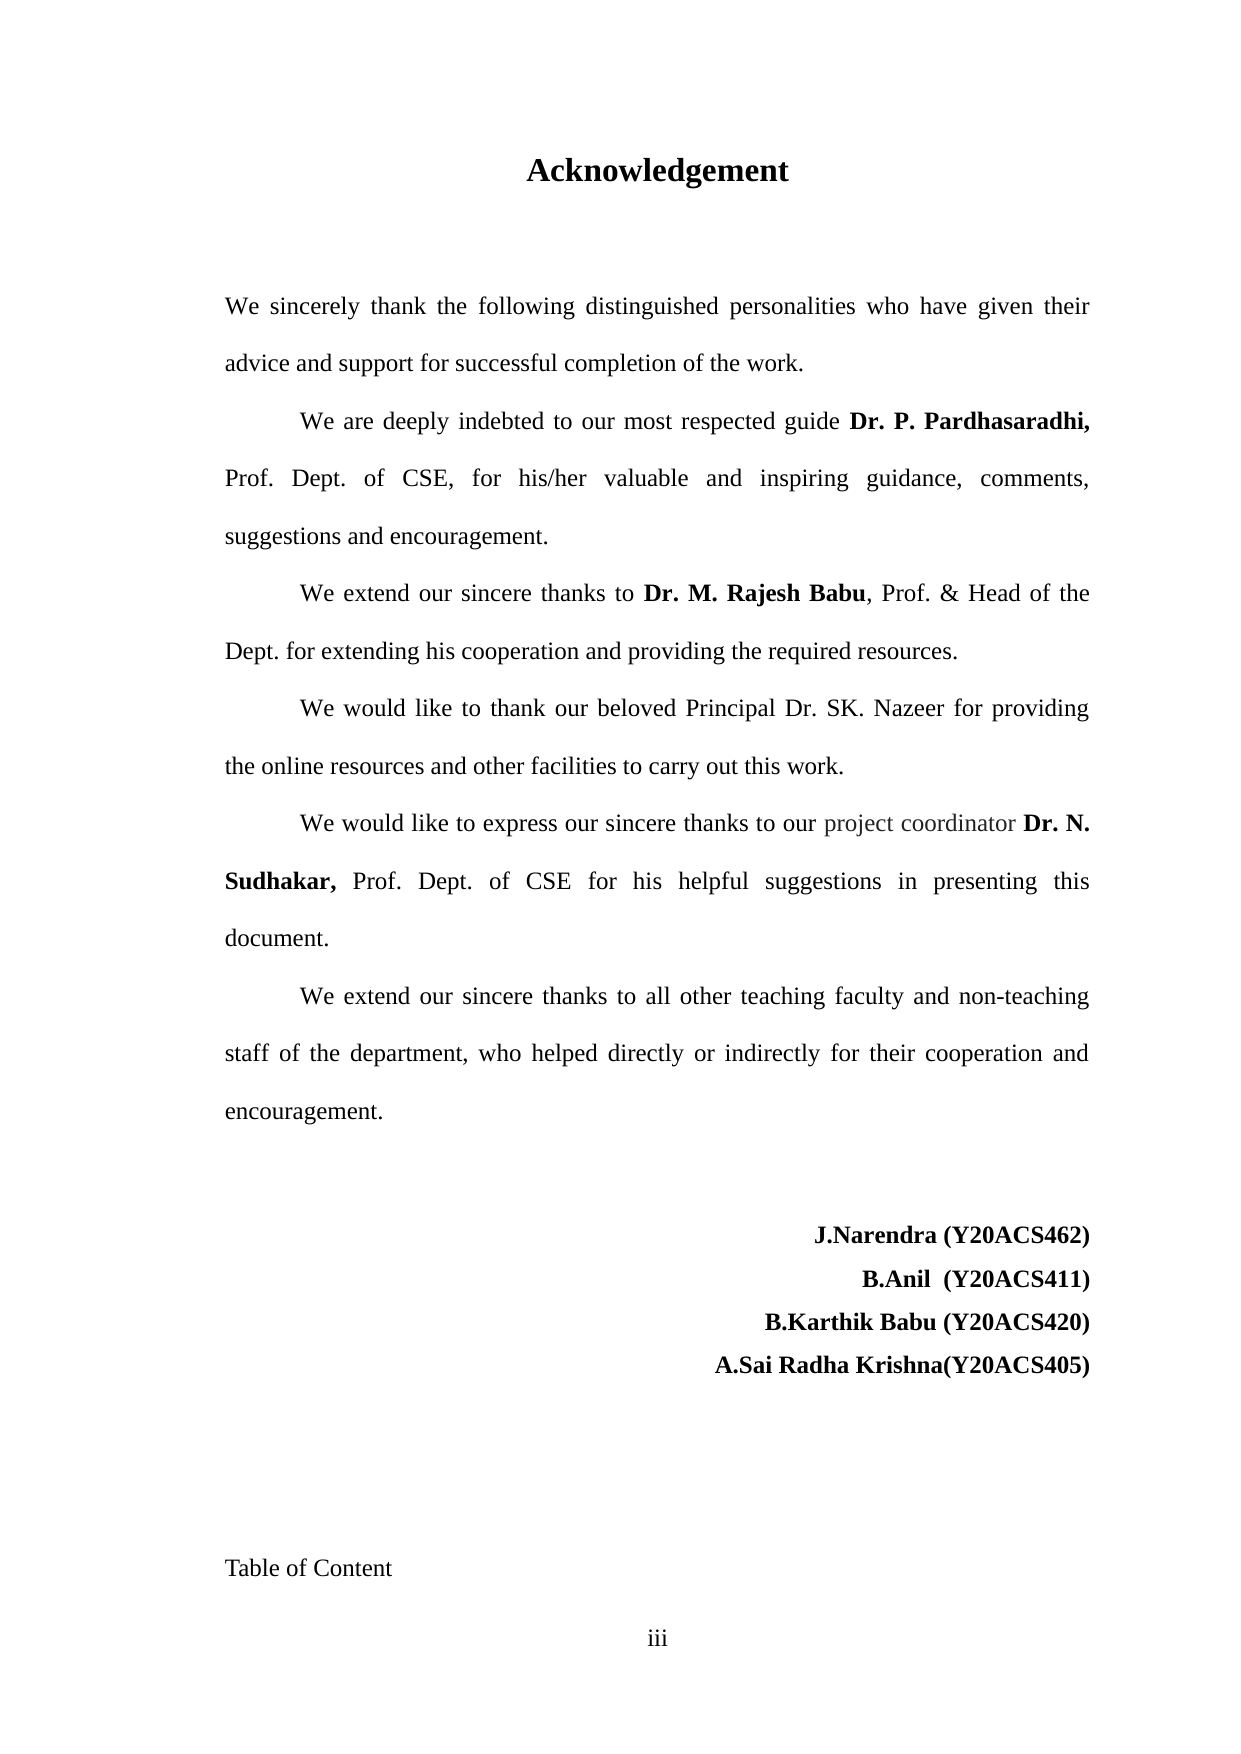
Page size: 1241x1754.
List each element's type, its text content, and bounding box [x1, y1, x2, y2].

text We extend our sincere thanks to all other teaching faculty and non-teaching staff of the department, who helped directly or indirectly for their cooperation and encouragement. [224, 981, 1090, 1125]
text We would like to express our sincere thanks to our project coordinator Dr. N. Sudhakar, Prof. Dept. of CSE for his helpful suggestions in presenting this document. [224, 808, 1090, 952]
text We extend our sincere thanks to Dr. M. Rajesh Babu, Prof. & Head of the Dept. for extending his cooperation and providing the required resources. [224, 578, 1090, 665]
text We sincerely thank the following distinguished personalities who have given their advice and support for successful completion of the work. [224, 291, 1090, 377]
text B.Anil (Y20ACS411) [224, 1264, 1090, 1292]
text We would like to thank our beloved Principal Dr. SK. Nazeer for providing the online resources and other facilities to carry out this work. [224, 693, 1090, 780]
text A.Sai Radha Krishna(Y20ACS405) [224, 1350, 1090, 1379]
text We are deeply indebted to our most respected guide Dr. P. Pardhasaradhi, Prof. Dept. of CSE, for his/her valuable and inspiring guidance, comments, suggestions and encouragement. [224, 406, 1090, 550]
text B.Karthik Babu (Y20ACS420) [224, 1307, 1090, 1336]
text Acknowledgement [224, 150, 1090, 188]
text J.Narendra (Y20ACS462) [224, 1221, 1090, 1249]
